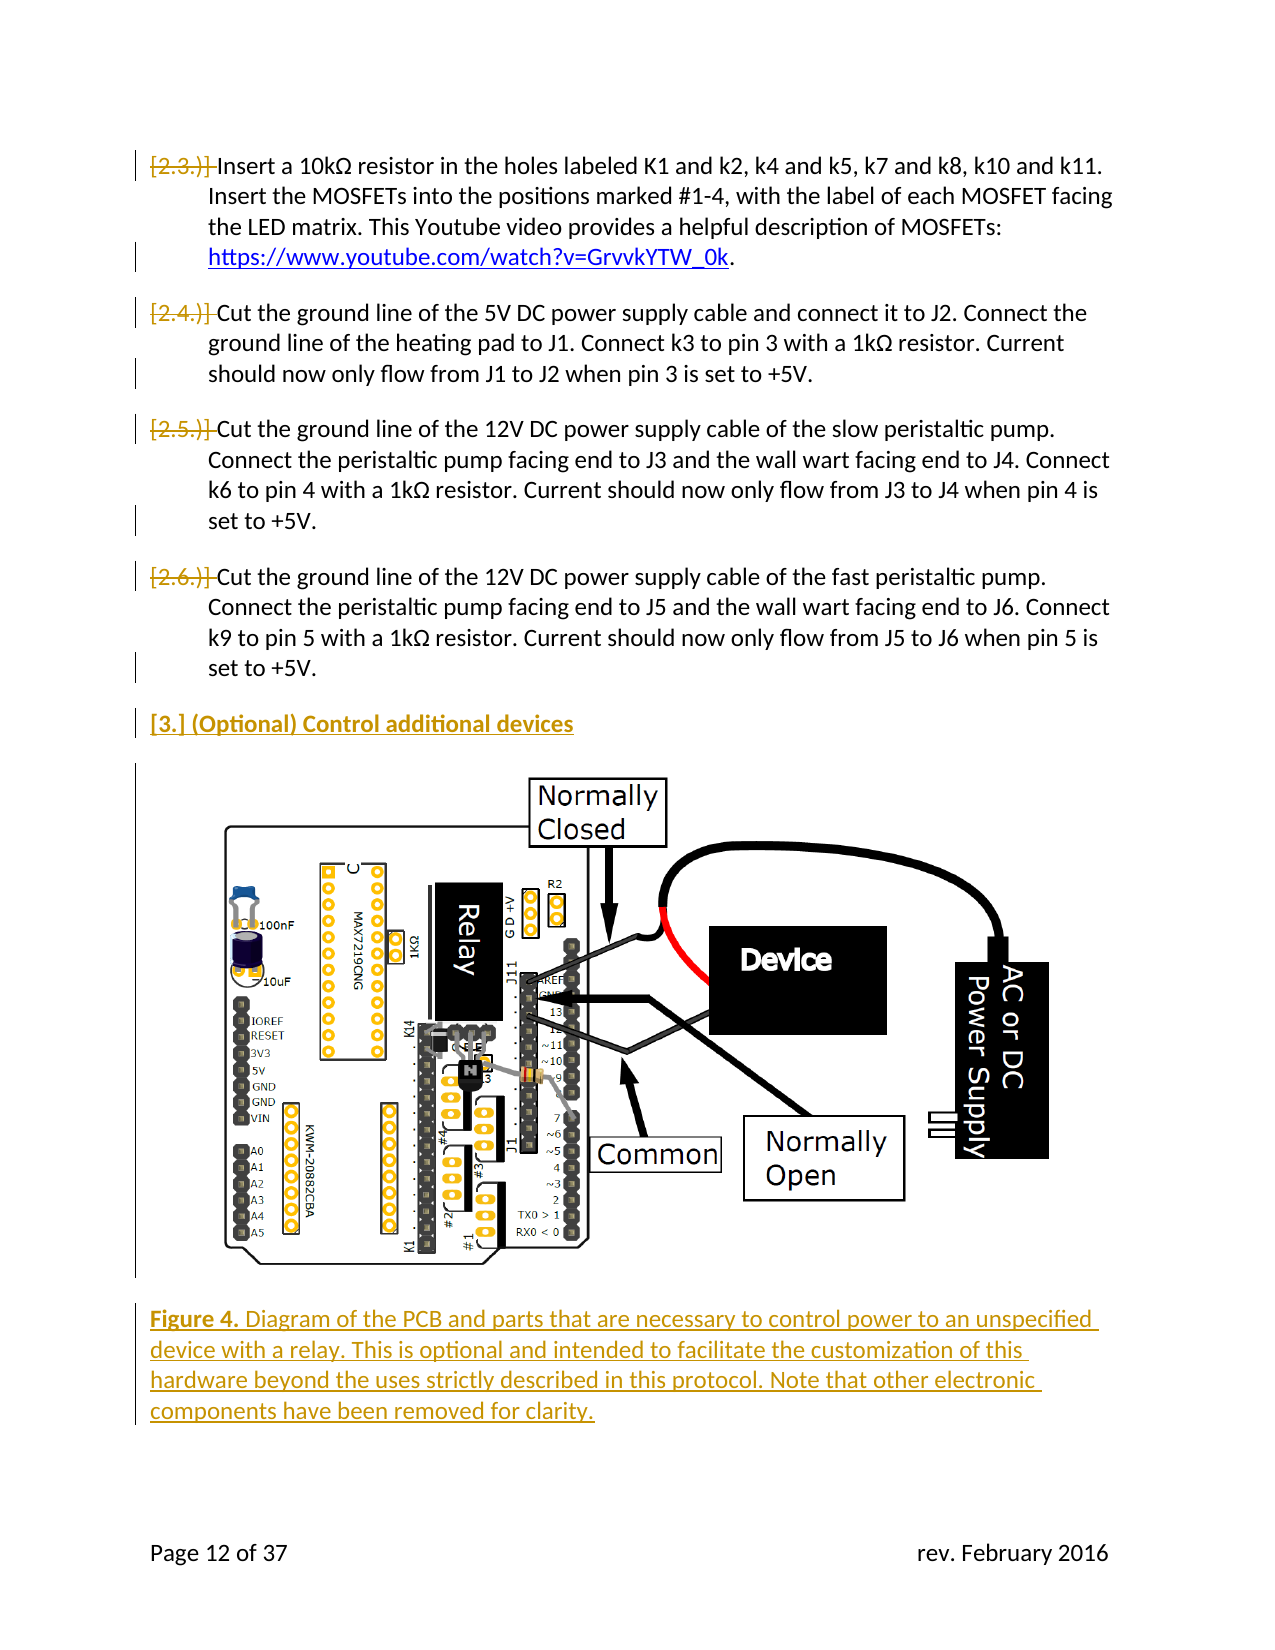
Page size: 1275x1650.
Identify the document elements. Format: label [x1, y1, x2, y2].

picture [207, 763, 1062, 1279]
